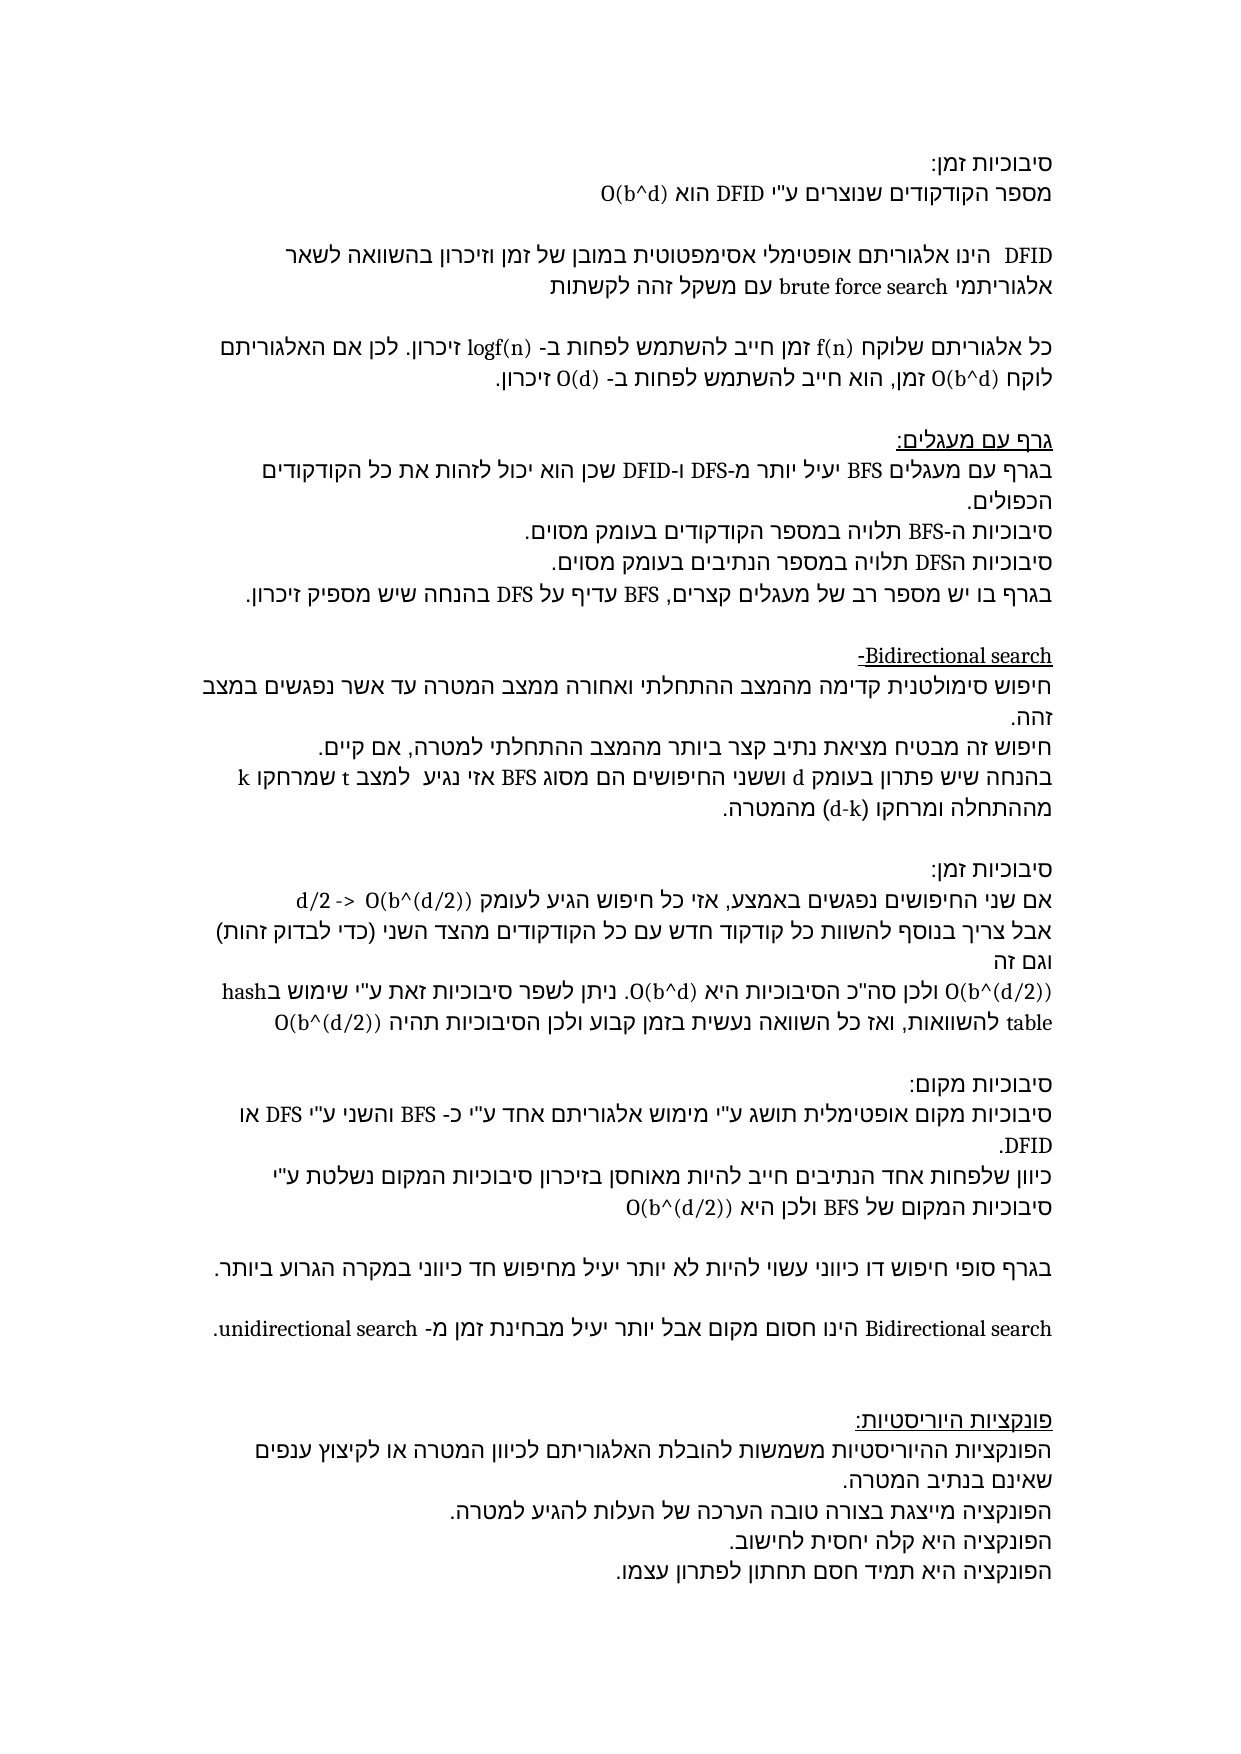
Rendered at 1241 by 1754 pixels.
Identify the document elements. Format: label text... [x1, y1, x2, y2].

text סיבוכיות ה-BFS תלויה במספר הקודקודים בעומק מסוים. [187, 518, 1053, 545]
text סיבוכיות מקום: [187, 1071, 1053, 1097]
text גרף עם מעגלים: [187, 427, 1053, 453]
text סיבוכיות הDFS תלויה במספר הנתיבים בעומק מסוים. [187, 549, 1053, 577]
text DFID הינו אלגוריתם אופטימלי אסימפטוטית במובן של זמן וזיכרון בהשוואה לשאר אלגוריתמי brute force search עם משקל זהה לקשתות [187, 242, 1053, 300]
text סיבוכיות מקום אופטימלית תושג ע"י מימוש אלגוריתם אחד ע"י כ- BFS והשני ע"י DFS או DFID. [187, 1101, 1053, 1159]
text סיבוכיות זמן: [187, 856, 1053, 883]
text אם שני החיפושים נפגשים באמצע, אזי כל חיפוש הגיע לעומק d/2 -> O(b^(d/2)) [187, 887, 1053, 914]
text מספר הקודקודים שנוצרים ע"י DFID הוא O(b^d) [187, 180, 1053, 207]
text O(b^(d/2)) ולכן סה"כ הסיבוכיות היא O(b^d). ניתן לשפר סיבוכיות זאת ע"י שימוש בhash table להשוואות, ואז כל השוואה נעשית בזמן קבוע ולכן הסיבוכיות תהיה O(b^(d/2)) [187, 978, 1053, 1037]
text כיוון שלפחות אחד הנתיבים חייב להיות מאוחסן בזיכרון סיבוכיות המקום נשלטת ע"י סיבוכיות המקום של BFS ולכן היא O(b^(d/2)) [187, 1163, 1053, 1221]
text הפונקציה מייצגת בצורה טובה הערכה של העלות להגיע למטרה. [187, 1498, 1053, 1524]
text Bidirectional search הינו חסום מקום אבל יותר יעיל מבחינת זמן מ- unidirectional search. [187, 1315, 1053, 1343]
text Bidirectional search- [187, 642, 1053, 669]
text פונקציות היוריסטיות: [187, 1407, 1053, 1433]
text חיפוש זה מבטיח מציאת נתיב קצר ביותר מהמצב ההתחלתי למטרה, אם קיים. [187, 734, 1053, 760]
text בהנחה שיש פתרון בעומק d וששני החיפושים הם מסוג BFS אזי נגיע למצב t שמרחקו k מההתחלה ומרחקו (d-k) מהמטרה. [187, 764, 1053, 822]
text הפונקציות ההיוריסטיות משמשות להובלת האלגוריתם לכיוון המטרה או לקיצוץ ענפים שאינם בנתיב המטרה. [187, 1437, 1053, 1494]
text חיפוש סימולטנית קדימה מהמצב ההתחלתי ואחורה ממצב המטרה עד אשר נפגשים במצב זהה. [187, 673, 1053, 730]
text סיבוכיות זמן: [187, 150, 1053, 176]
text בגרף בו יש מספר רב של מעגלים קצרים, BFS עדיף על DFS בהנחה שיש מספיק זיכרון. [187, 581, 1053, 608]
text הפונקציה היא תמיד חסם תחתון לפתרון עצמו. [187, 1558, 1053, 1584]
text הפונקציה היא קלה יחסית לחישוב. [187, 1528, 1053, 1554]
text כל אלגוריתם שלוקח f(n) זמן חייב להשתמש לפחות ב- logf(n) זיכרון. לכן אם האלגוריתם לוקח O(b^d) זמן, הוא חייב להשתמש לפחות ב- O(d) זיכרון. [187, 334, 1053, 392]
text בגרף עם מעגלים BFS יעיל יותר מ-DFS ו-DFID שכן הוא יכול לזהות את כל הקודקודים הכפולים. [187, 457, 1053, 514]
text בגרף סופי חיפוש דו כיווני עשוי להיות לא יותר יעיל מחיפוש חד כיווני במקרה הגרוע ביותר. [187, 1255, 1053, 1281]
text אבל צריך בנוסף להשוות כל קודקוד חדש עם כל הקודקודים מהצד השני (כדי לבדוק זהות) וגם זה [187, 918, 1053, 974]
